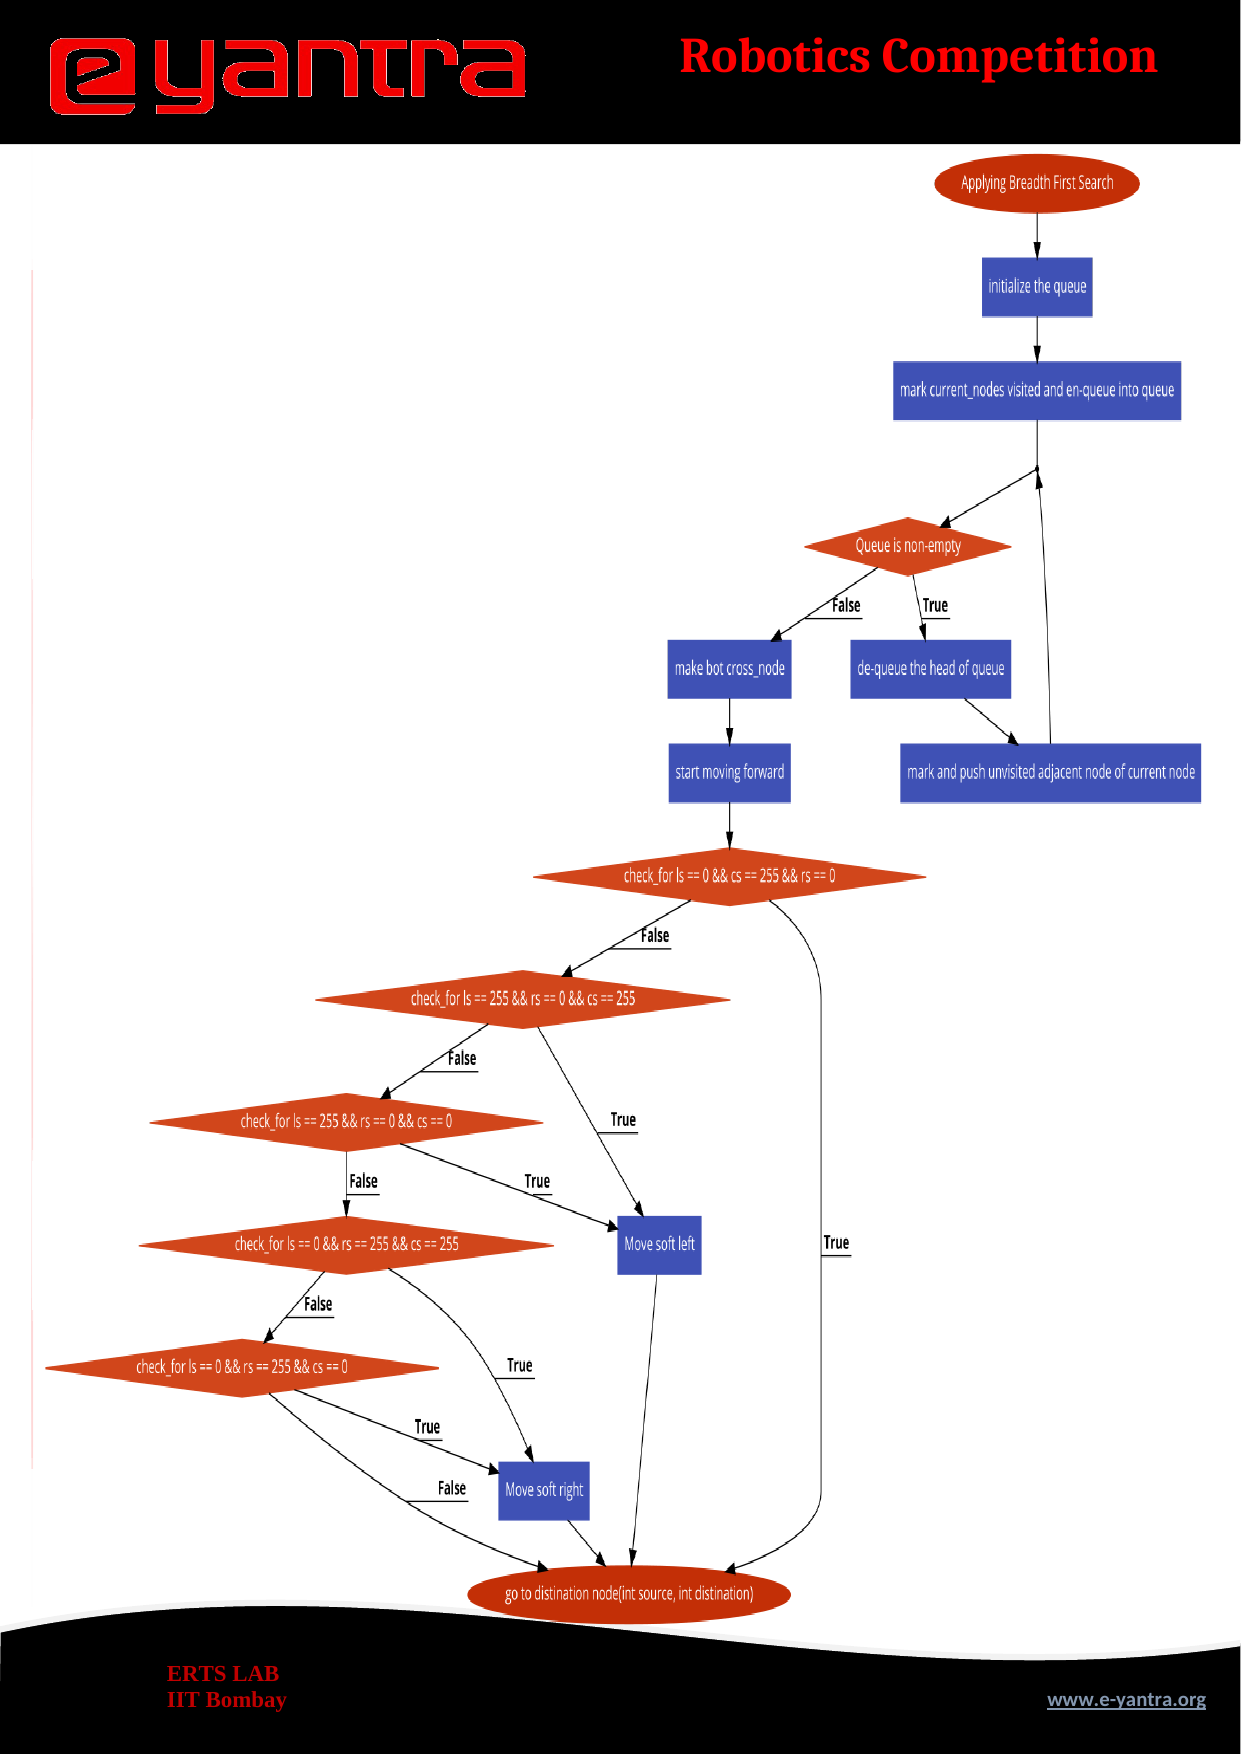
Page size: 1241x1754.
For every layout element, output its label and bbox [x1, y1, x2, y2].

picture [41, 149, 1214, 1647]
picture [44, 35, 530, 121]
